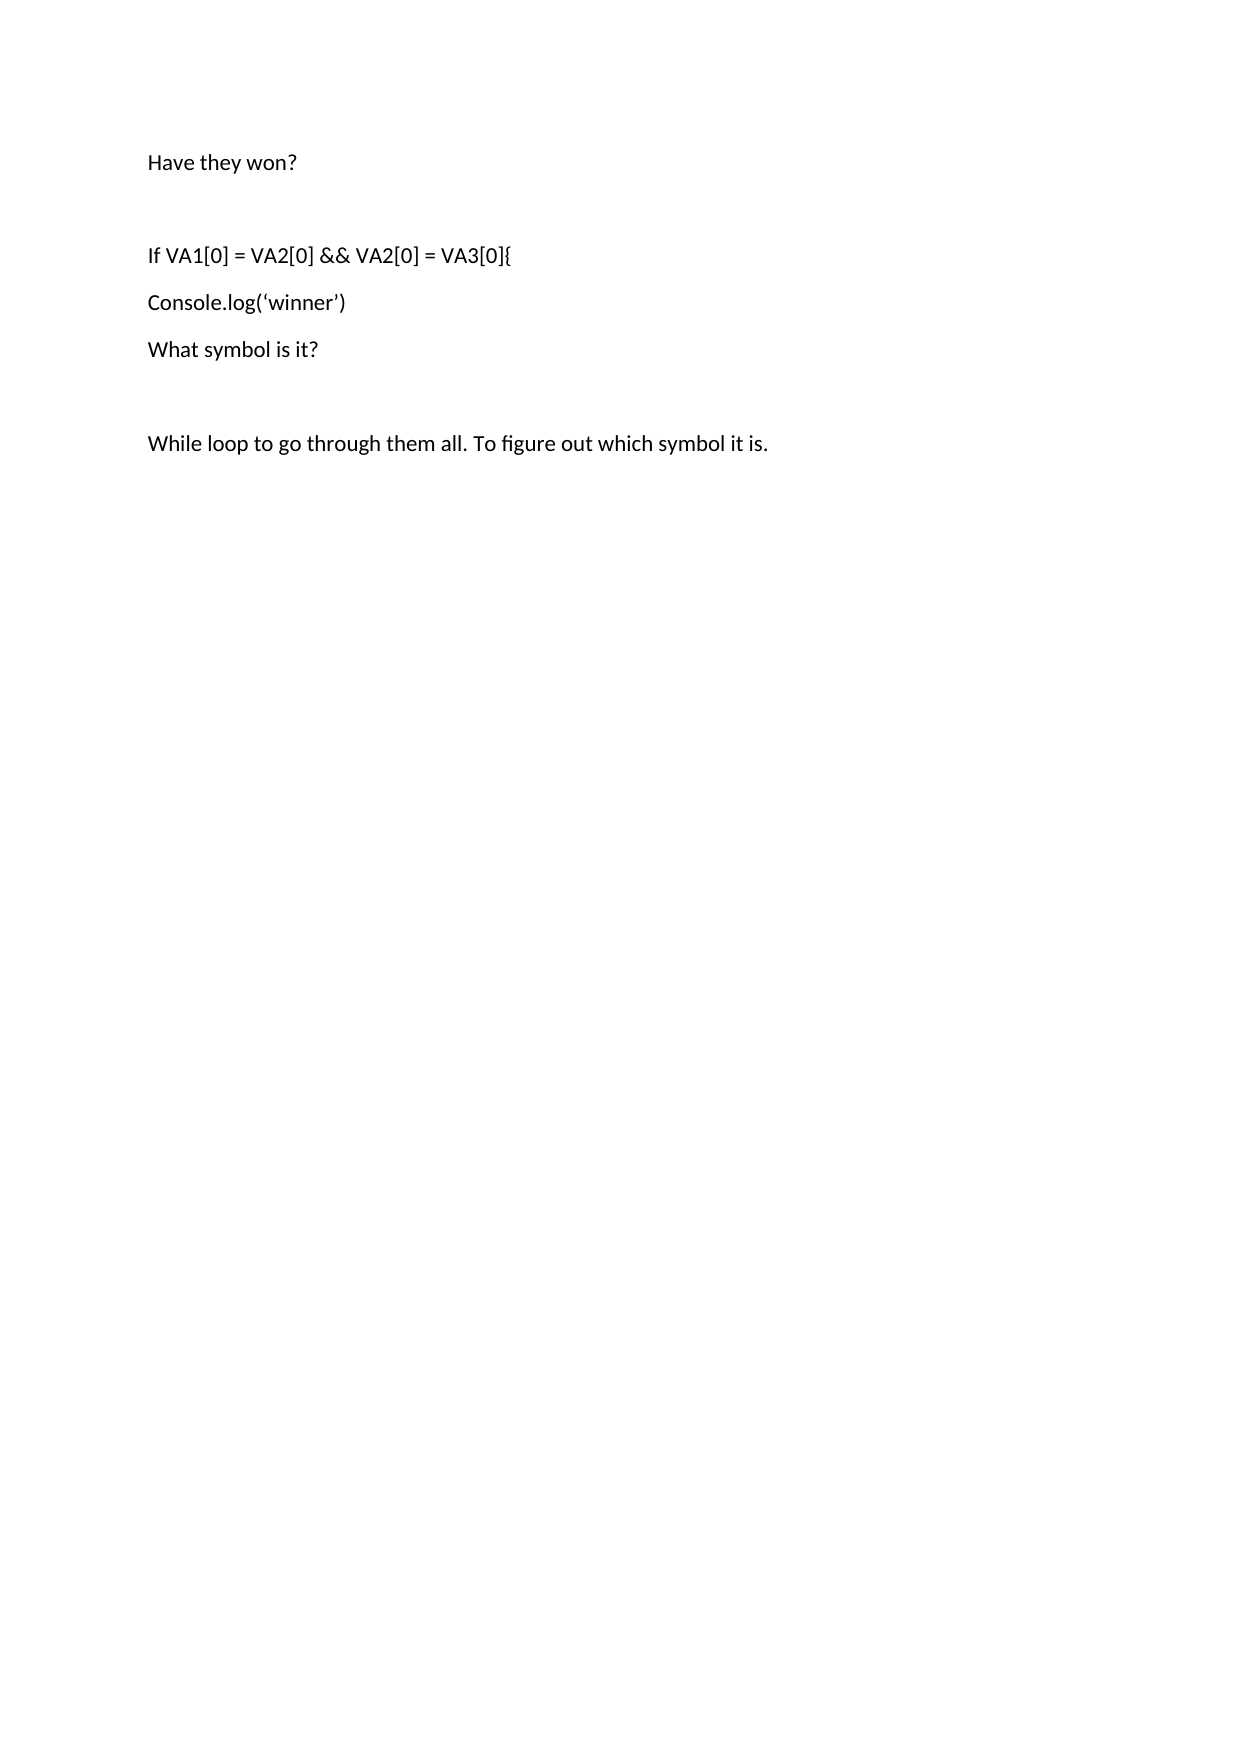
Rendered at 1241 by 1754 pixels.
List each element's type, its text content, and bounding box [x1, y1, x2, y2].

text What symbol is it? [148, 335, 1093, 363]
text While loop to go through them all. To figure out which symbol it is. [148, 429, 1093, 457]
text Console.log(‘winner’) [148, 288, 1093, 316]
text If VA1[0] = VA2[0] && VA2[0] = VA3[0]{ [148, 241, 1093, 269]
text Have they won? [148, 148, 1093, 176]
